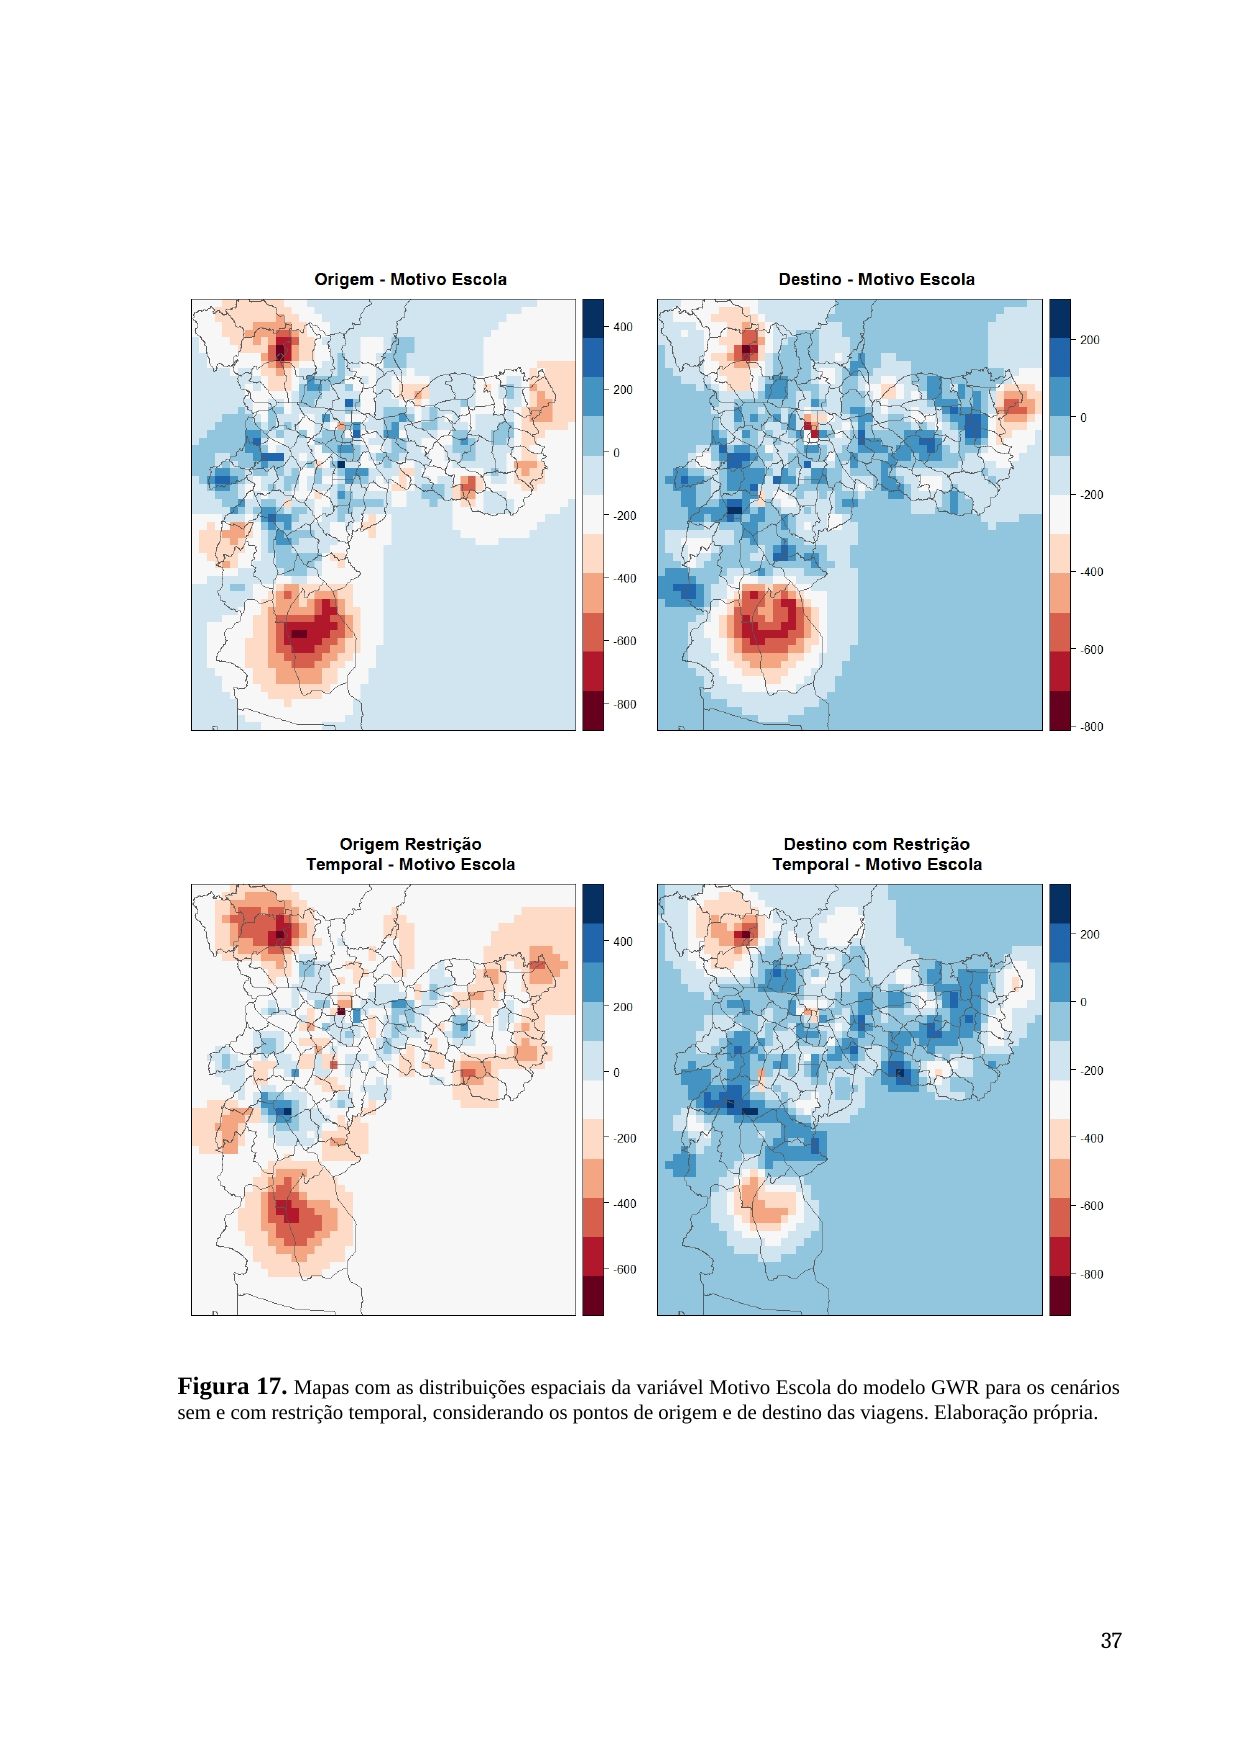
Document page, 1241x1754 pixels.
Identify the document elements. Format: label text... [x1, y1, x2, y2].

text Figura 17. Mapas com as distribuições espaciais da variável Motivo Escola do modelo GWR para os cenários sem e com restrição temporal, considerando os pontos de origem e de destino das viagens. Elaboração própria. [177, 1371, 1122, 1424]
picture [177, 220, 1111, 1371]
